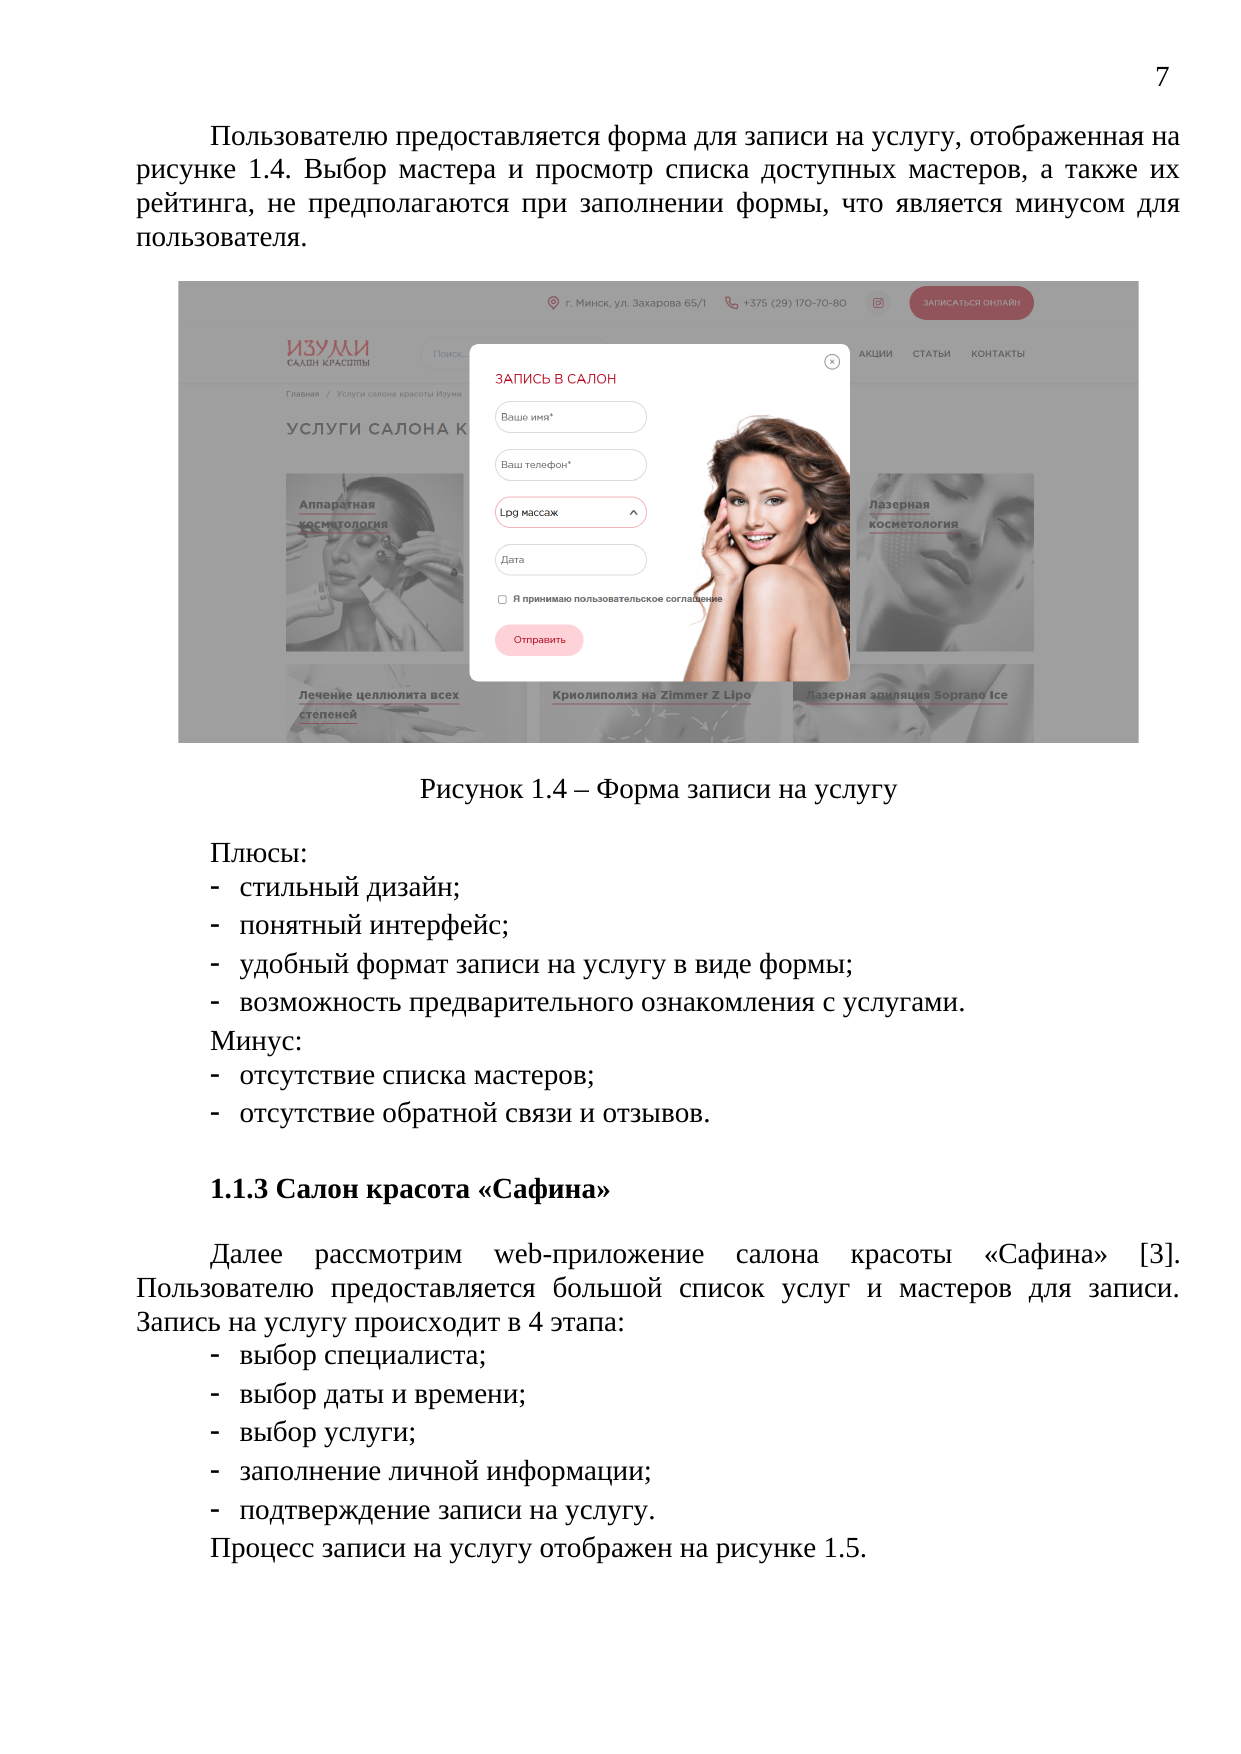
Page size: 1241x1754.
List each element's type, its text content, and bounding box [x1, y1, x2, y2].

list заполнение личной информации; [210, 1453, 1181, 1487]
list выбор даты и времени; [210, 1376, 1181, 1409]
text Рисунок 1.4 – Форма записи на услугу [136, 772, 1181, 805]
text Минус: [136, 1023, 1181, 1057]
picture [178, 281, 1139, 743]
list отсутствие списка мастеров; [210, 1057, 1181, 1090]
text Далее рассмотрим web-приложение салона красоты «Сафина» [3]. Пользователю предоставляется большой список услуг и мастеров для записи. Запись на услугу происходит в 4 этапа: [136, 1237, 1181, 1337]
text Процесс записи на услугу отображен на рисунке 1.5. [210, 1530, 1181, 1564]
subtitle 1.1.3 Салон красота «Сафина» [136, 1172, 1181, 1205]
list выбор услуги; [210, 1414, 1181, 1448]
list понятный интерфейс; [210, 907, 1181, 941]
list удобный формат записи на услугу в виде формы; [210, 946, 1181, 979]
list отсутствие обратной связи и отзывов. [210, 1095, 1181, 1129]
text Пользователю предоставляется форма для записи на услугу, отображенная на рисунке 1.4. Выбор мастера и просмотр списка доступных мастеров, а также их рейтинга, не предполагаются при заполнении формы, что является минусом для пользователя. [136, 118, 1181, 252]
list подтверждение записи на услугу. [210, 1492, 1181, 1525]
list стильный дизайн; [210, 869, 1181, 902]
list возможность предварительного ознакомления с услугами. [210, 984, 1181, 1018]
text Плюсы: [136, 835, 1181, 869]
list выбор специалиста; [210, 1337, 1181, 1371]
